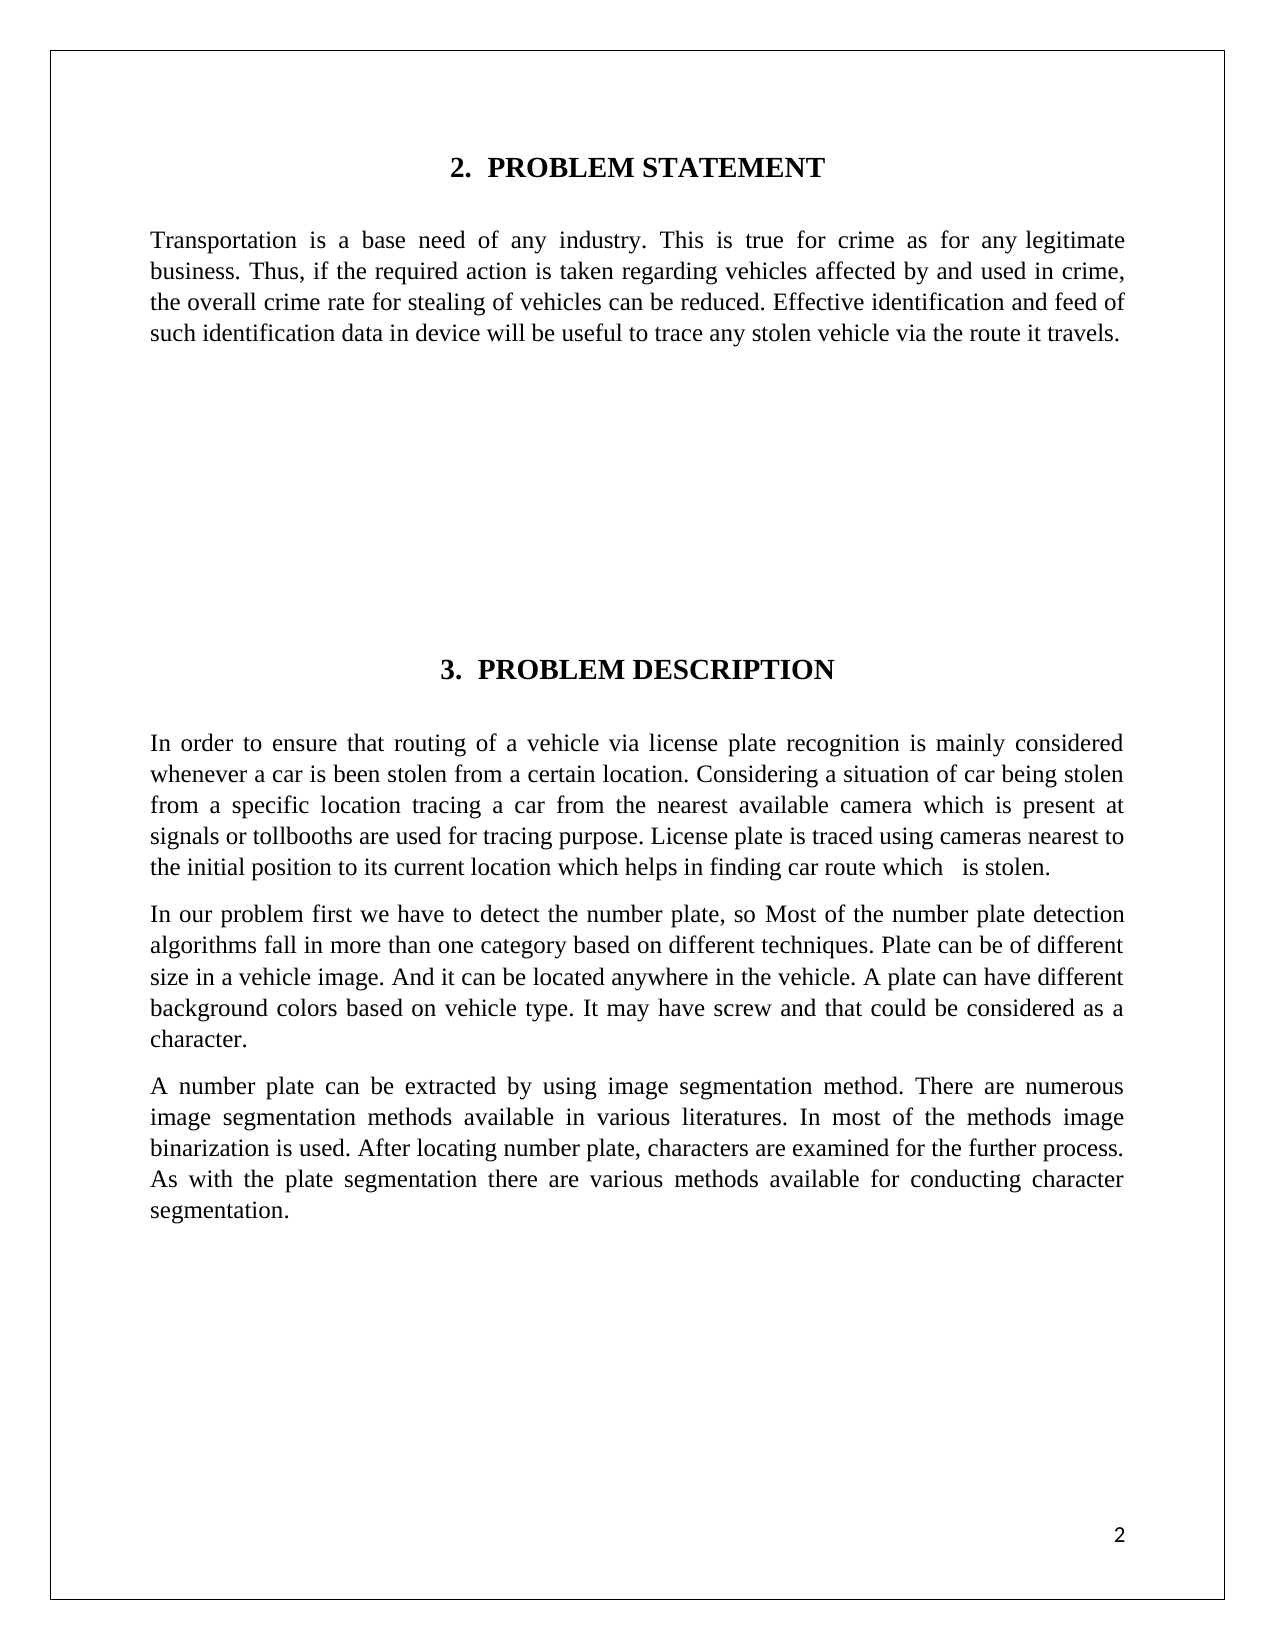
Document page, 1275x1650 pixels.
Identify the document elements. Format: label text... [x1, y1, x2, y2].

text A number plate can be extracted by using image segmentation method. There are numerous image segmentation methods available in various literatures. In most of the methods image binarization is used. After locating number plate, characters are examined for the further process. As with the plate segmentation there are various methods available for conducting character segmentation. [150, 1071, 1125, 1224]
subtitle PROBLEM STATEMENT [150, 150, 1125, 183]
text In order to ensure that routing of a vehicle via license plate recognition is mainly considered whenever a car is been stolen from a certain location. Considering a situation of car being stolen from a specific location tracing a car from the nearest available camera which is present at signals or tollbooths are used for tracing purpose. License plate is traced using cameras nearest to the initial position to its current location which helps in finding car route which is stolen. [150, 728, 1125, 881]
text In our problem first we have to detect the number plate, so Most of the number plate detection algorithms fall in more than one category based on different techniques. Plate can be of different size in a vehicle image. And it can be located anywhere in the vehicle. A plate can have different background colors based on vehicle type. It may have screw and that could be considered as a character. [150, 899, 1125, 1052]
subtitle PROBLEM DESCRIPTION [150, 652, 1125, 686]
text Transportation is a base need of any industry. This is true for crime as for any legitimate business. Thus, if the required action is taken regarding vehicles affected by and used in crime, the overall crime rate for stealing of vehicles can be reduced. Effective identification and feed of such identification data in device will be useful to trace any stolen vehicle via the route it travels. [150, 225, 1125, 347]
